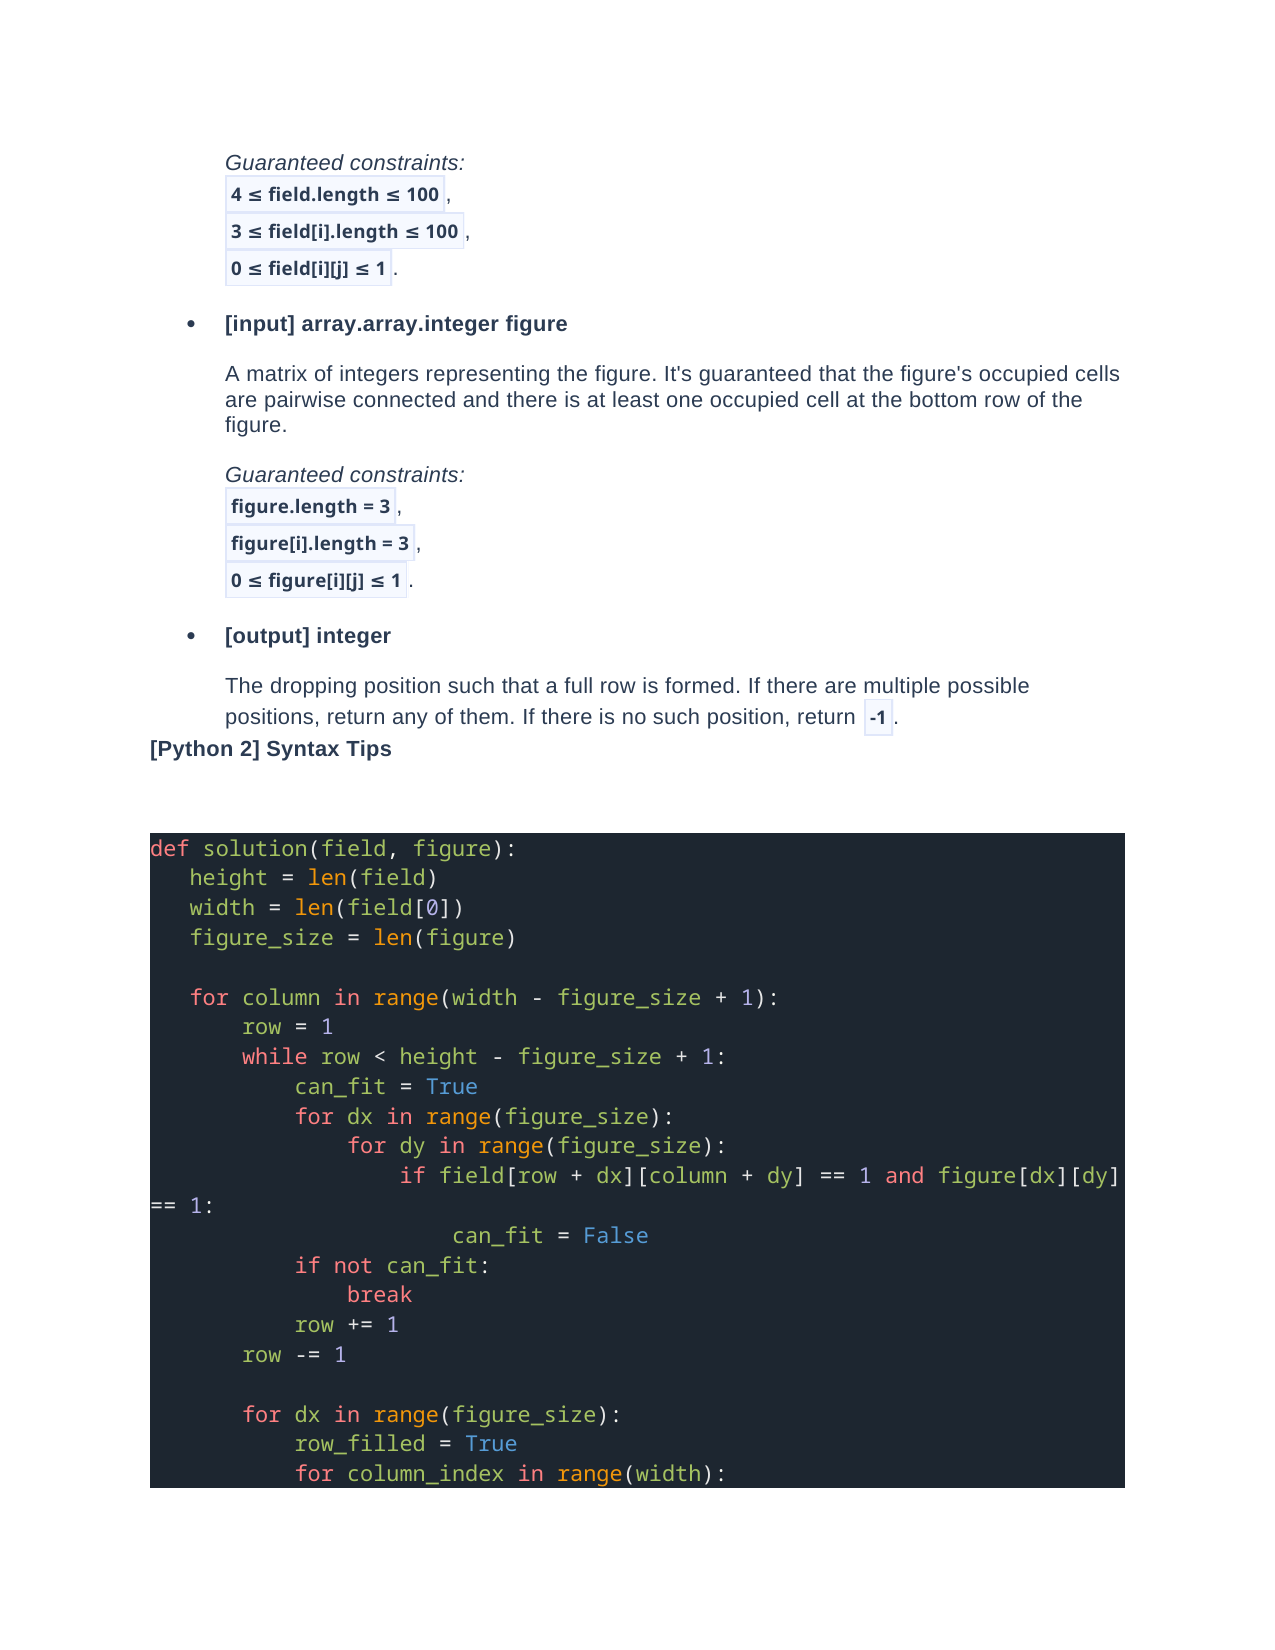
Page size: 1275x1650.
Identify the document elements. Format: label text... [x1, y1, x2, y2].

text for dx in range(figure_size): [150, 1399, 1125, 1428]
text Guaranteed constraints: figure.length = 3, figure[i].length = 3, 0 ≤ figure[i][j] ≤ 1. [225, 462, 1125, 598]
text while row < height - figure_size + 1: [150, 1041, 1125, 1071]
text can_fit = False [150, 1220, 1125, 1250]
text width = len(field[0]) [150, 892, 1125, 922]
text def solution(field, figure): [150, 833, 1125, 862]
text row_filled = True [150, 1428, 1125, 1458]
text can_fit = True [150, 1071, 1125, 1101]
text if field[row + dx][column + dy] == 1 and figure[dx][dy] == 1: [150, 1160, 1125, 1220]
list [output] integer [187, 623, 1125, 648]
text row = 1 [150, 1011, 1125, 1041]
text A matrix of integers representing the figure. It's guaranteed that the figure's occupied cells are pairwise connected and there is at least one occupied cell at the bottom row of the figure. [225, 361, 1125, 437]
text for dx in range(figure_size): [150, 1101, 1125, 1131]
text for column in range(width - figure_size + 1): [150, 982, 1125, 1011]
text The dropping position such that a full row is formed. If there are multiple possible positions, return any of them. If there is no such position, return -1. [225, 673, 1125, 736]
text row -= 1 [150, 1339, 1125, 1369]
text break [150, 1279, 1125, 1309]
text height = len(field) [150, 862, 1125, 892]
list [input] array.array.integer figure [187, 311, 1125, 336]
text for column_index in range(width): [150, 1458, 1125, 1488]
text Guaranteed constraints: 4 ≤ field.length ≤ 100, 3 ≤ field[i].length ≤ 100, 0 ≤ field[i][j] ≤ 1. [225, 150, 1125, 286]
text for dy in range(figure_size): [150, 1131, 1125, 1160]
text if not can_fit: [150, 1250, 1125, 1279]
text [Python 2] Syntax Tips [150, 736, 1125, 761]
text figure_size = len(figure) [150, 922, 1125, 952]
text row += 1 [150, 1309, 1125, 1339]
